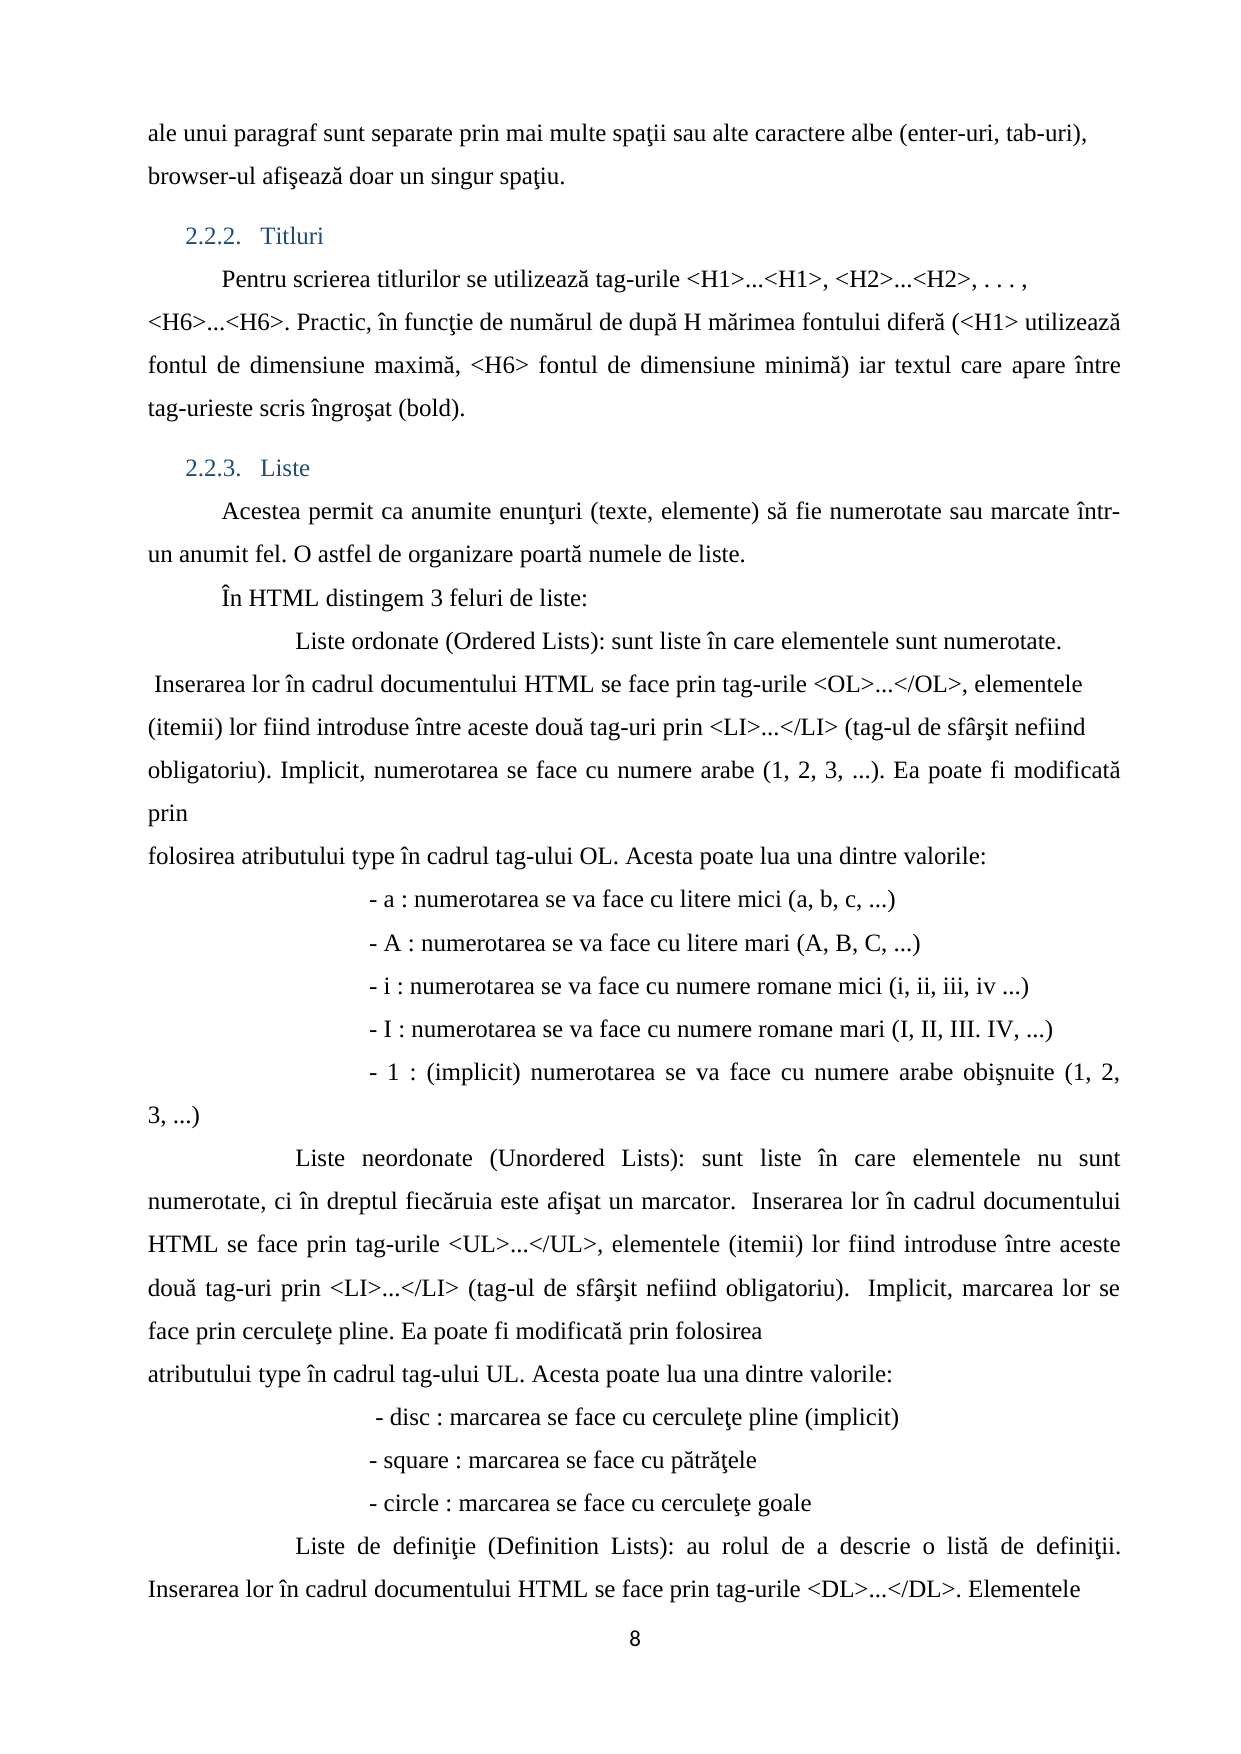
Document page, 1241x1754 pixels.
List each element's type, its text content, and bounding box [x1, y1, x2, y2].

text <H6>...<H6>. Practic, în funcţie de numărul de după H mărimea fontului diferă (<H1> utilizează [148, 307, 1122, 336]
text În HTML distingem 3 feluri de liste: [148, 583, 1122, 611]
text - a : numerotarea se va face cu litere mici (a, b, c, ...) [148, 884, 1122, 913]
text Liste neordonate (Unordered Lists): sunt liste în care elementele nu sunt numerotate, ci în dreptul fiecăruia este afişat un marcator. Inserarea lor în cadrul documentului HTML se face prin tag-urile <UL>...</UL>, elementele (itemii) lor fiind introduse între aceste două tag-uri prin <LI>...</LI> (tag-ul de sfârşit nefiind obligatoriu). Implicit, marcarea lor se face prin cerculeţe pline. Ea poate fi modificată prin folosirea [148, 1143, 1122, 1344]
text - square : marcarea se face cu pătrăţele [148, 1445, 1122, 1474]
text Acestea permit ca anumite enunţuri (texte, elemente) să fie numerotate sau marcate într-un anumit fel. O astfel de organizare poartă numele de liste. [148, 496, 1122, 568]
text - I : numerotarea se va face cu numere romane mari (I, II, III. IV, ...) [148, 1014, 1122, 1043]
text Inserarea lor în cadrul documentului HTML se face prin tag-urile <OL>...</OL>, elementele [148, 669, 1122, 698]
text - A : numerotarea se va face cu litere mari (A, B, C, ...) [148, 928, 1122, 956]
text fontul de dimensiune maximă, <H6> fontul de dimensiune minimă) iar textul care apare între tag-urieste scris îngroşat (bold). [148, 350, 1122, 422]
text obligatoriu). Implicit, numerotarea se face cu numere arabe (1, 2, 3, ...). Ea poate fi modificată prin [148, 755, 1122, 827]
text - 1 : (implicit) numerotarea se va face cu numere arabe obişnuite (1, 2, 3, ...) [148, 1057, 1122, 1129]
text - circle : marcarea se face cu cerculeţe goale [148, 1488, 1122, 1517]
subtitle Titluri [185, 221, 1122, 250]
text ale unui paragraf sunt separate prin mai multe spaţii sau alte caractere albe (enter-uri, tab-uri), [148, 118, 1122, 147]
text folosirea atributului type în cadrul tag-ului OL. Acesta poate lua una dintre valorile: [148, 841, 1122, 870]
text Liste ordonate (Ordered Lists): sunt liste în care elementele sunt numerotate. [148, 626, 1122, 654]
text (itemii) lor fiind introduse între aceste două tag-uri prin <LI>...</LI> (tag-ul de sfârşit nefiind [148, 712, 1122, 741]
text atributului type în cadrul tag-ului UL. Acesta poate lua una dintre valorile: [148, 1359, 1122, 1388]
text - disc : marcarea se face cu cerculeţe pline (implicit) [148, 1402, 1122, 1431]
text Pentru scrierea titlurilor se utilizează tag-urile <H1>...<H1>, <H2>...<H2>, . . . , [148, 264, 1122, 293]
text - i : numerotarea se va face cu numere romane mici (i, ii, iii, iv ...) [148, 971, 1122, 999]
subtitle Liste [185, 453, 1122, 482]
text browser-ul afişează doar un singur spaţiu. [148, 161, 1122, 190]
text Liste de definiţie (Definition Lists): au rolul de a descrie o listă de definiţii. Inserarea lor în cadrul documentului HTML se face prin tag-urile <DL>...</DL>. Elementele [148, 1531, 1122, 1603]
